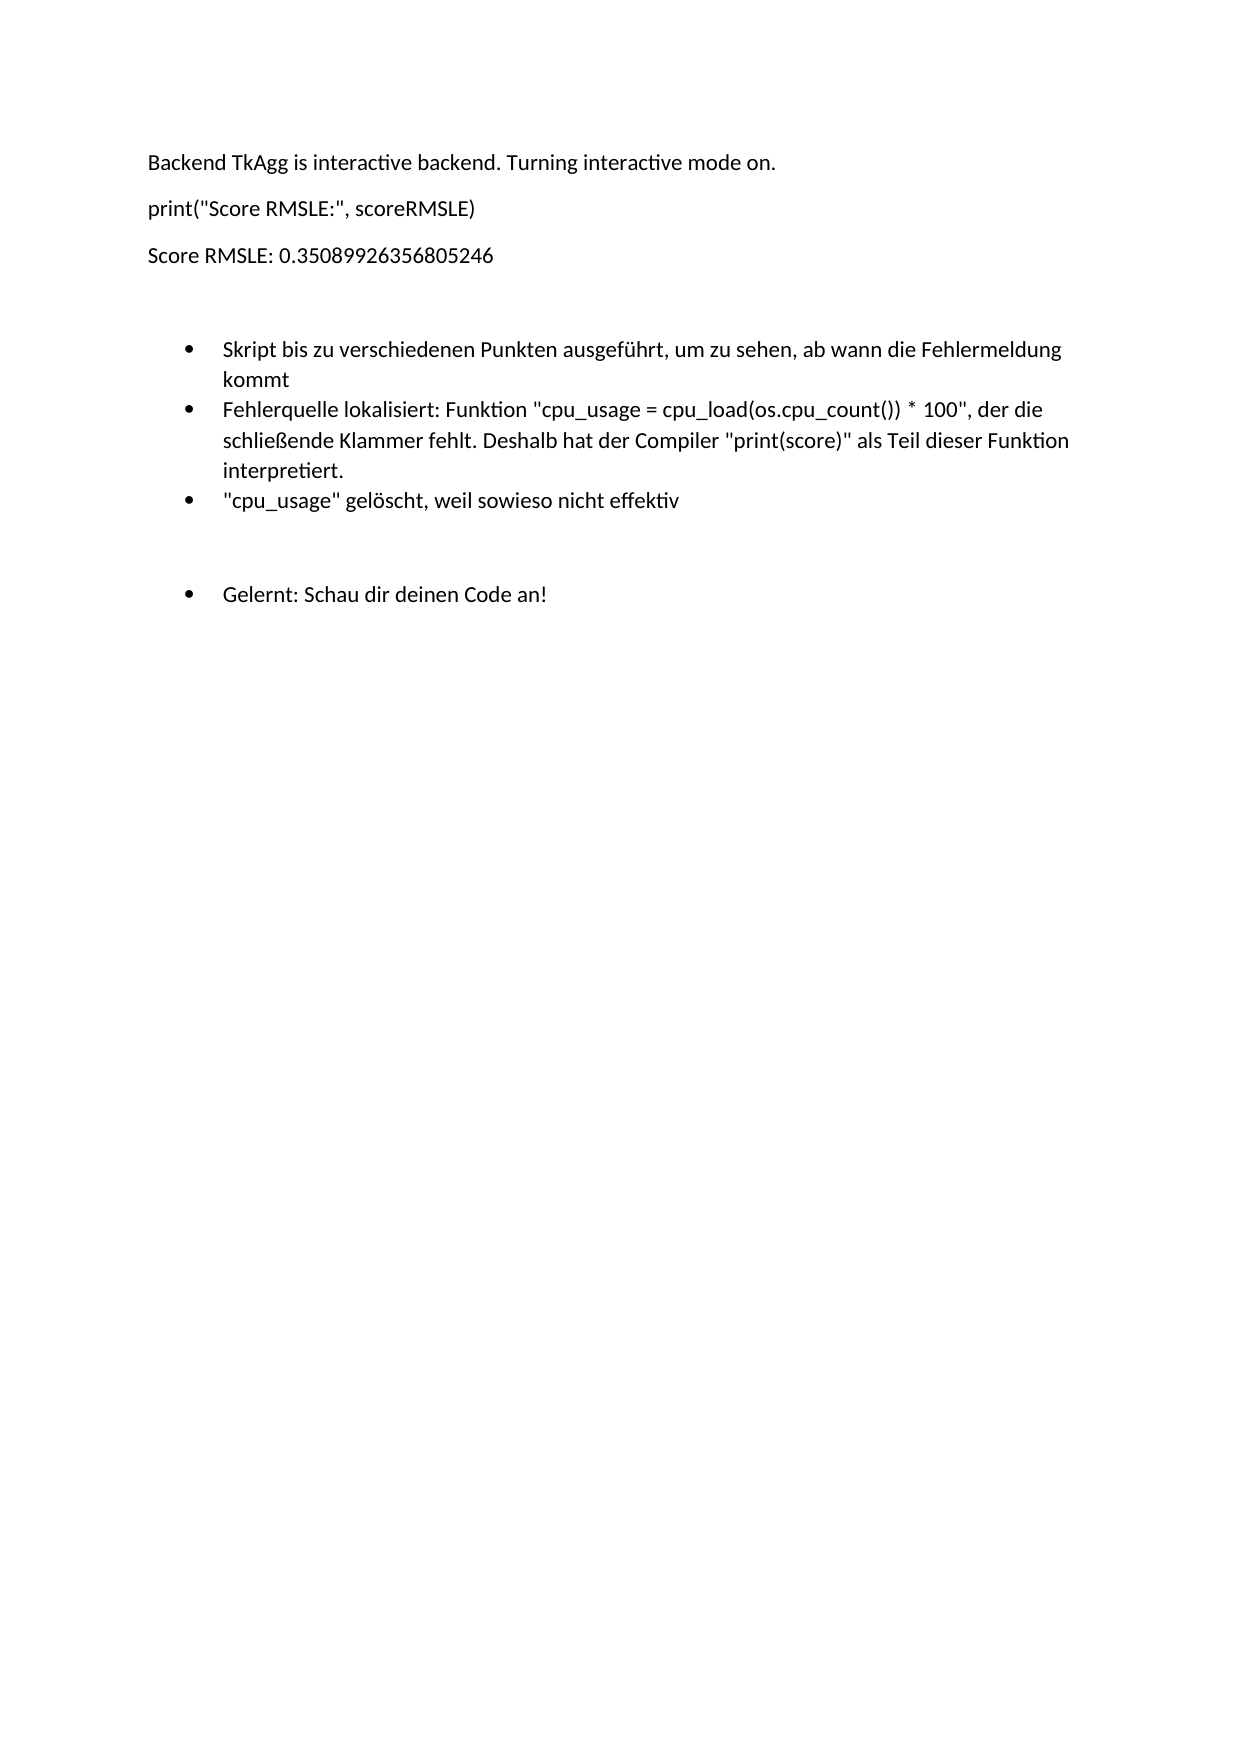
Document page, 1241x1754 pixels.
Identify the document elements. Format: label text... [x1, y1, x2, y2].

text Backend TkAgg is interactive backend. Turning interactive mode on. [148, 148, 1093, 176]
list Skript bis zu verschiedenen Punkten ausgeführt, um zu sehen, ab wann die Fehlermeldung kommt [185, 335, 1093, 393]
text Score RMSLE: 0.35089926356805246 [148, 241, 1093, 269]
list Gelernt: Schau dir deinen Code an! [185, 580, 1093, 608]
list Fehlerquelle lokalisiert: Funktion "cpu_usage = cpu_load(os.cpu_count()) * 100", der die schließende Klammer fehlt. Deshalb hat der Compiler "print(score)" als Teil dieser Funktion interpretiert. [185, 396, 1093, 484]
text print("Score RMSLE:", scoreRMSLE) [148, 194, 1093, 222]
list "cpu_usage" gelöscht, weil sowieso nicht effektiv [185, 486, 1093, 514]
